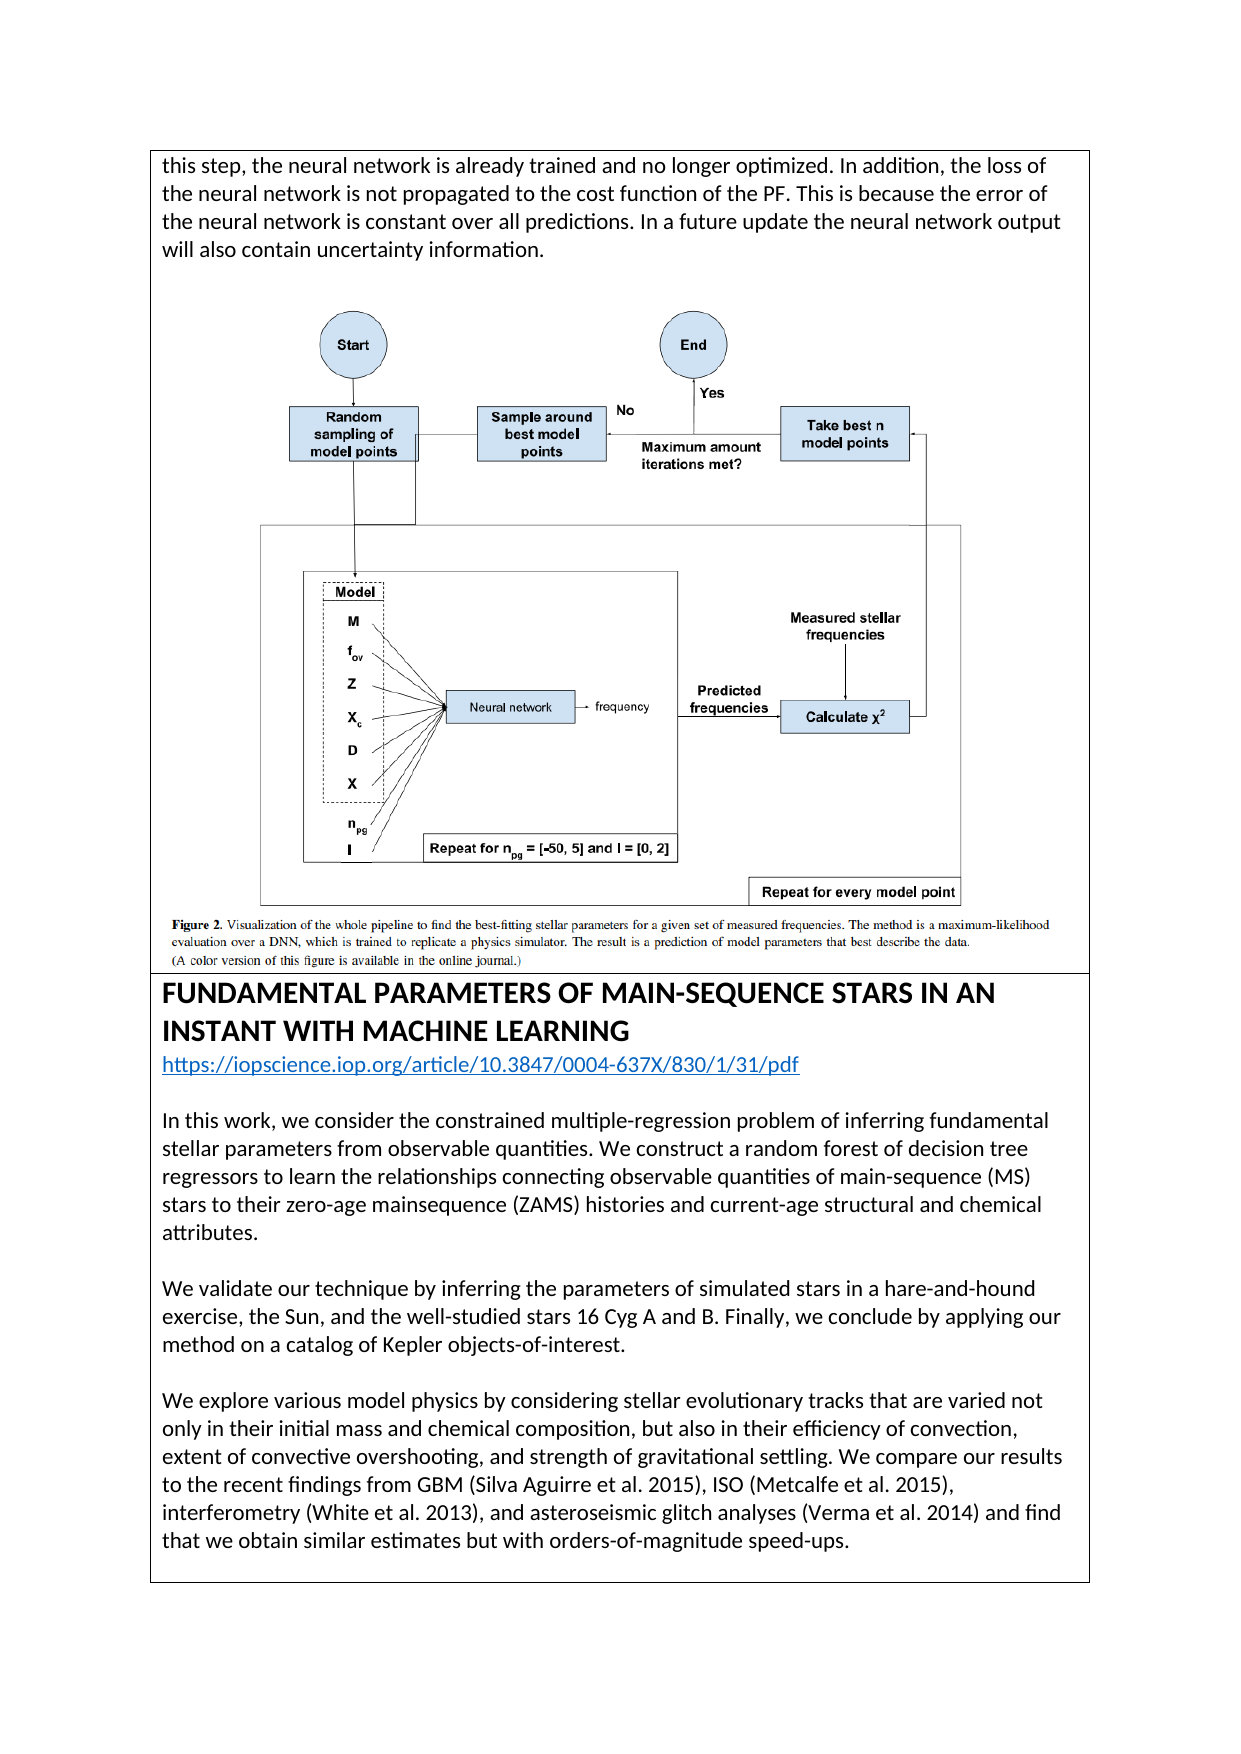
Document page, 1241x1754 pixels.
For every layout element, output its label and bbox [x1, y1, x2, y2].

table_cell [151, 151, 1089, 972]
table_cell [151, 974, 1089, 1582]
picture [161, 291, 1060, 973]
